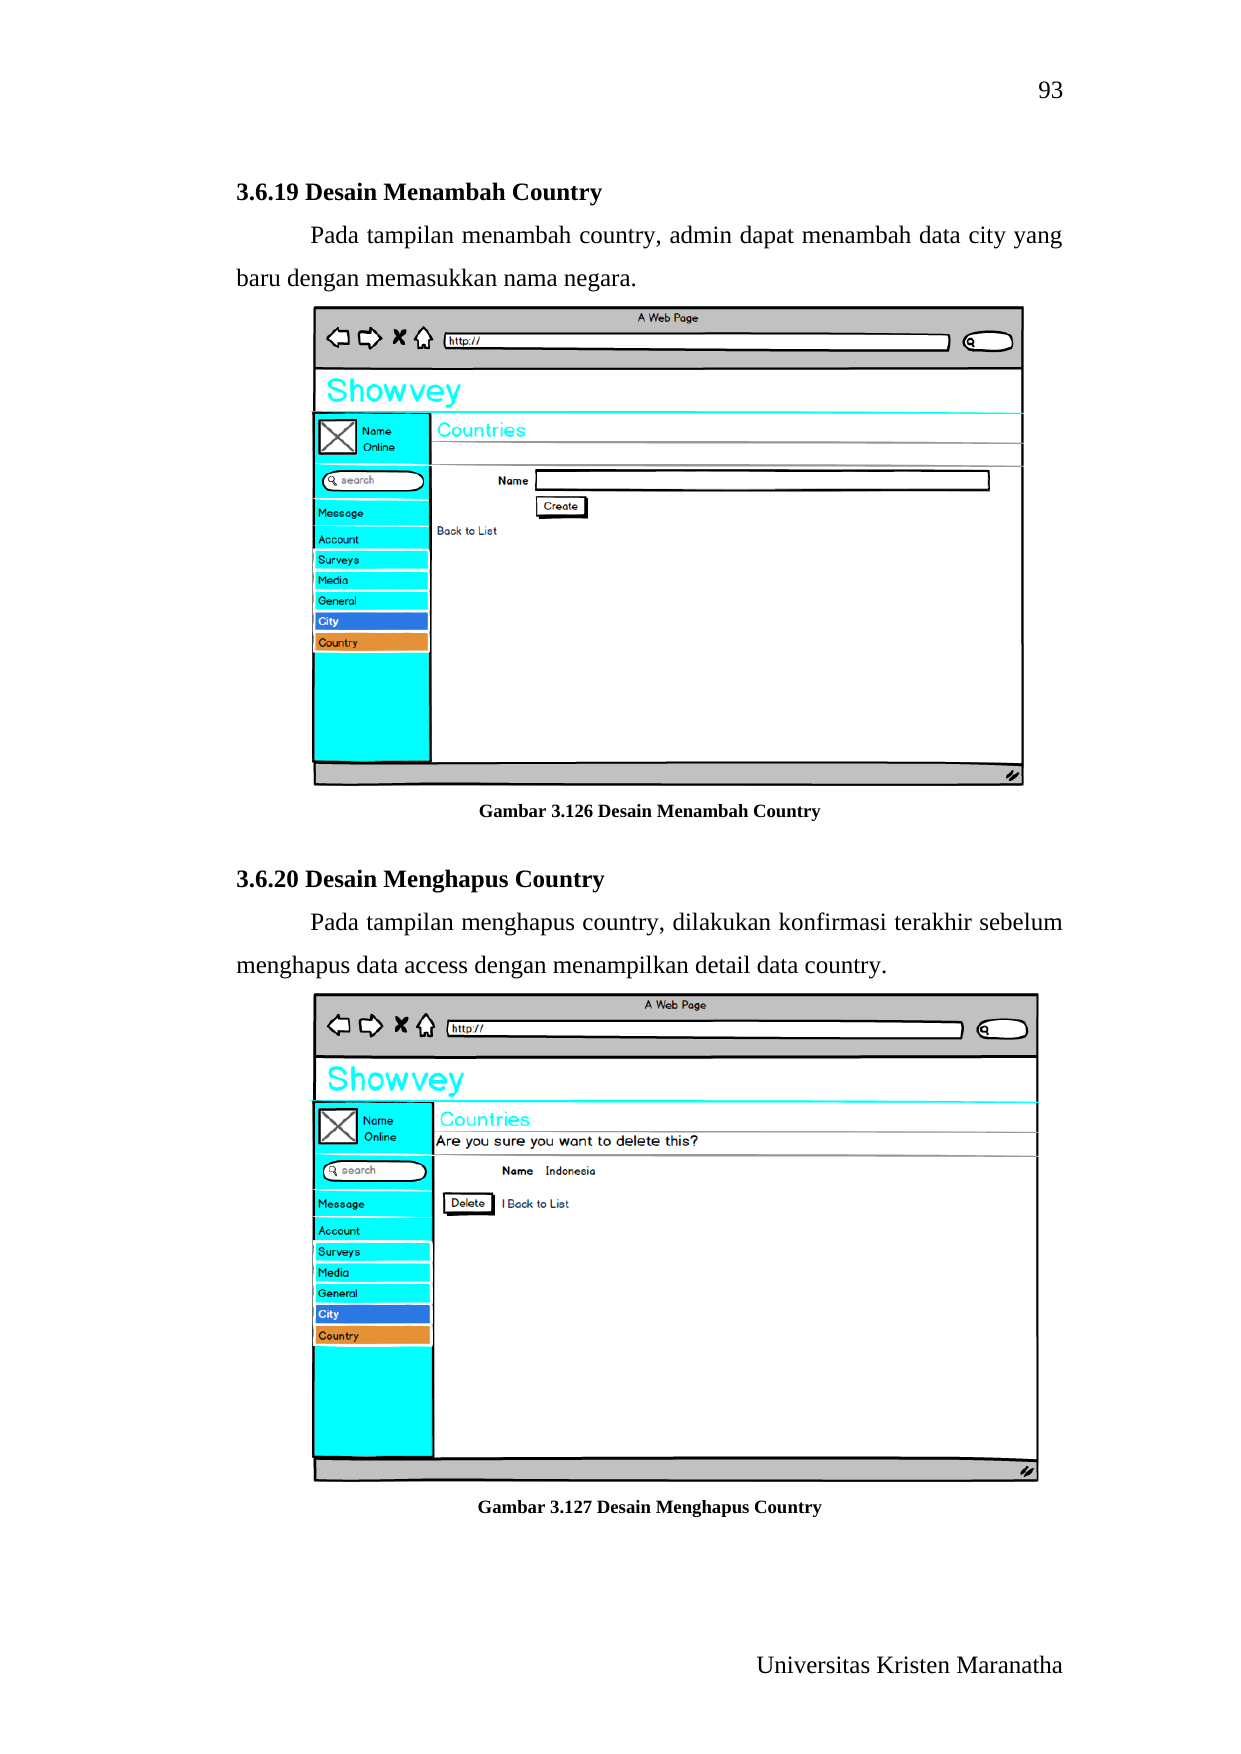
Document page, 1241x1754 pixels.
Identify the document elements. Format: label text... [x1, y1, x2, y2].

text Pada tampilan menambah country, admin dapat menambah data city yang baru dengan memasukkan nama negara. [236, 220, 1063, 292]
subtitle Desain Menambah Country [236, 177, 1063, 206]
picture [310, 306, 1024, 786]
text Pada tampilan menghapus country, dilakukan konfirmasi terakhir sebelum menghapus data access dengan menampilkan detail data country. [236, 907, 1063, 979]
picture [310, 993, 1039, 1482]
subtitle Desain Menghapus Country [236, 864, 1063, 893]
